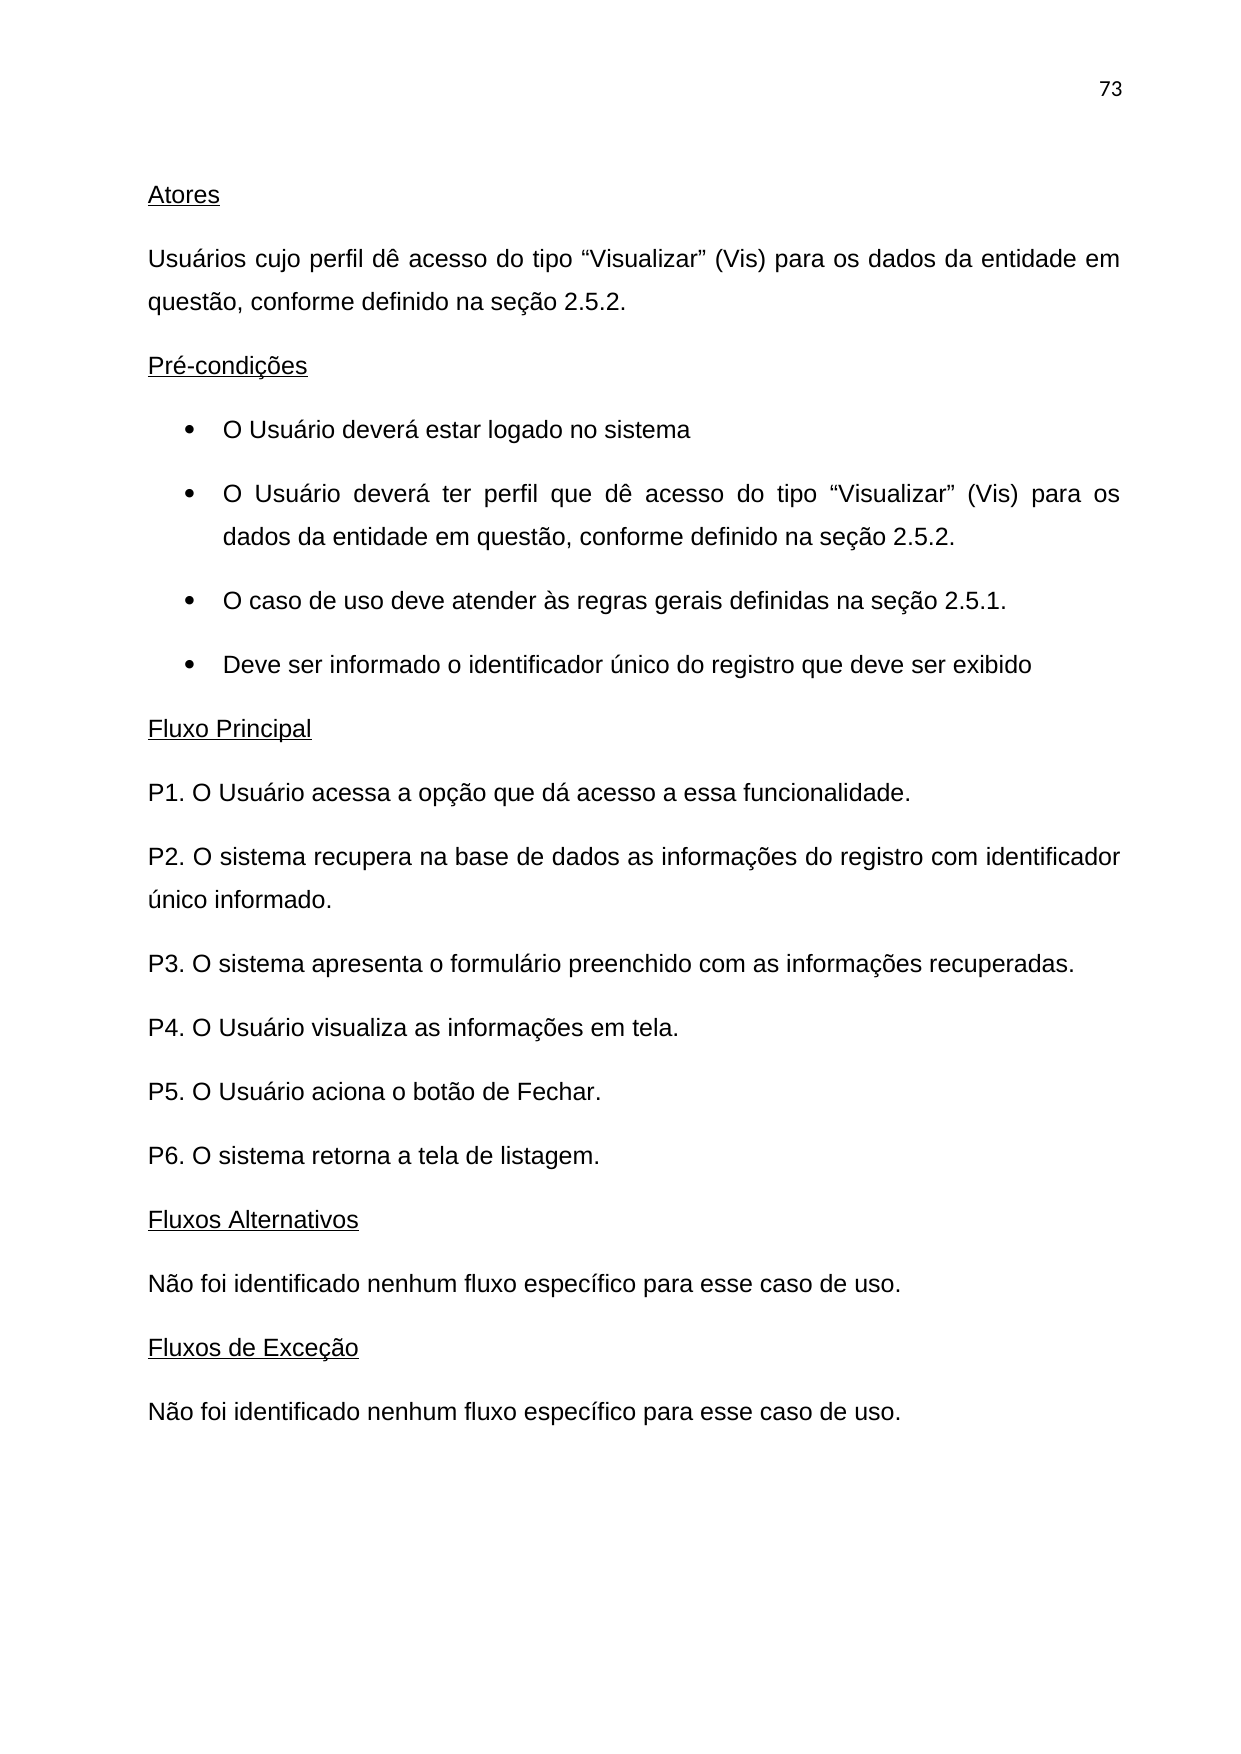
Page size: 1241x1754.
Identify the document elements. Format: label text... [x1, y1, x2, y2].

list O Usuário deverá ter perfil que dê acesso do tipo “Visualizar” (Vis) para os dados da entidade em questão, conforme definido na seção 2.5.2. [185, 479, 1122, 551]
text Fluxos Alternativos [148, 1205, 1122, 1233]
text P3. O sistema apresenta o formulário preenchido com as informações recuperadas. [148, 949, 1122, 978]
list O caso de uso deve atender às regras gerais definidas na seção 2.5.1. [185, 586, 1122, 615]
text Não foi identificado nenhum fluxo específico para esse caso de uso. [148, 1397, 1122, 1425]
text Não foi identificado nenhum fluxo específico para esse caso de uso. [148, 1269, 1122, 1297]
list Deve ser informado o identificador único do registro que deve ser exibido [185, 650, 1122, 679]
text P6. O sistema retorna a tela de listagem. [148, 1141, 1122, 1169]
text P5. O Usuário aciona o botão de Fechar. [148, 1077, 1122, 1106]
text Usuários cujo perfil dê acesso do tipo “Visualizar” (Vis) para os dados da entidade em questão, conforme definido na seção 2.5.2. [148, 243, 1122, 315]
list O Usuário deverá estar logado no sistema [185, 414, 1122, 443]
text P2. O sistema recupera na base de dados as informações do registro com identificador único informado. [148, 842, 1122, 914]
text Pré-condições [148, 351, 1122, 379]
text Fluxo Principal [148, 714, 1122, 743]
text Fluxos de Exceção [148, 1333, 1122, 1361]
text P4. O Usuário visualiza as informações em tela. [148, 1013, 1122, 1042]
text P1. O Usuário acessa a opção que dá acesso a essa funcionalidade. [148, 778, 1122, 807]
text Atores [148, 179, 1122, 208]
